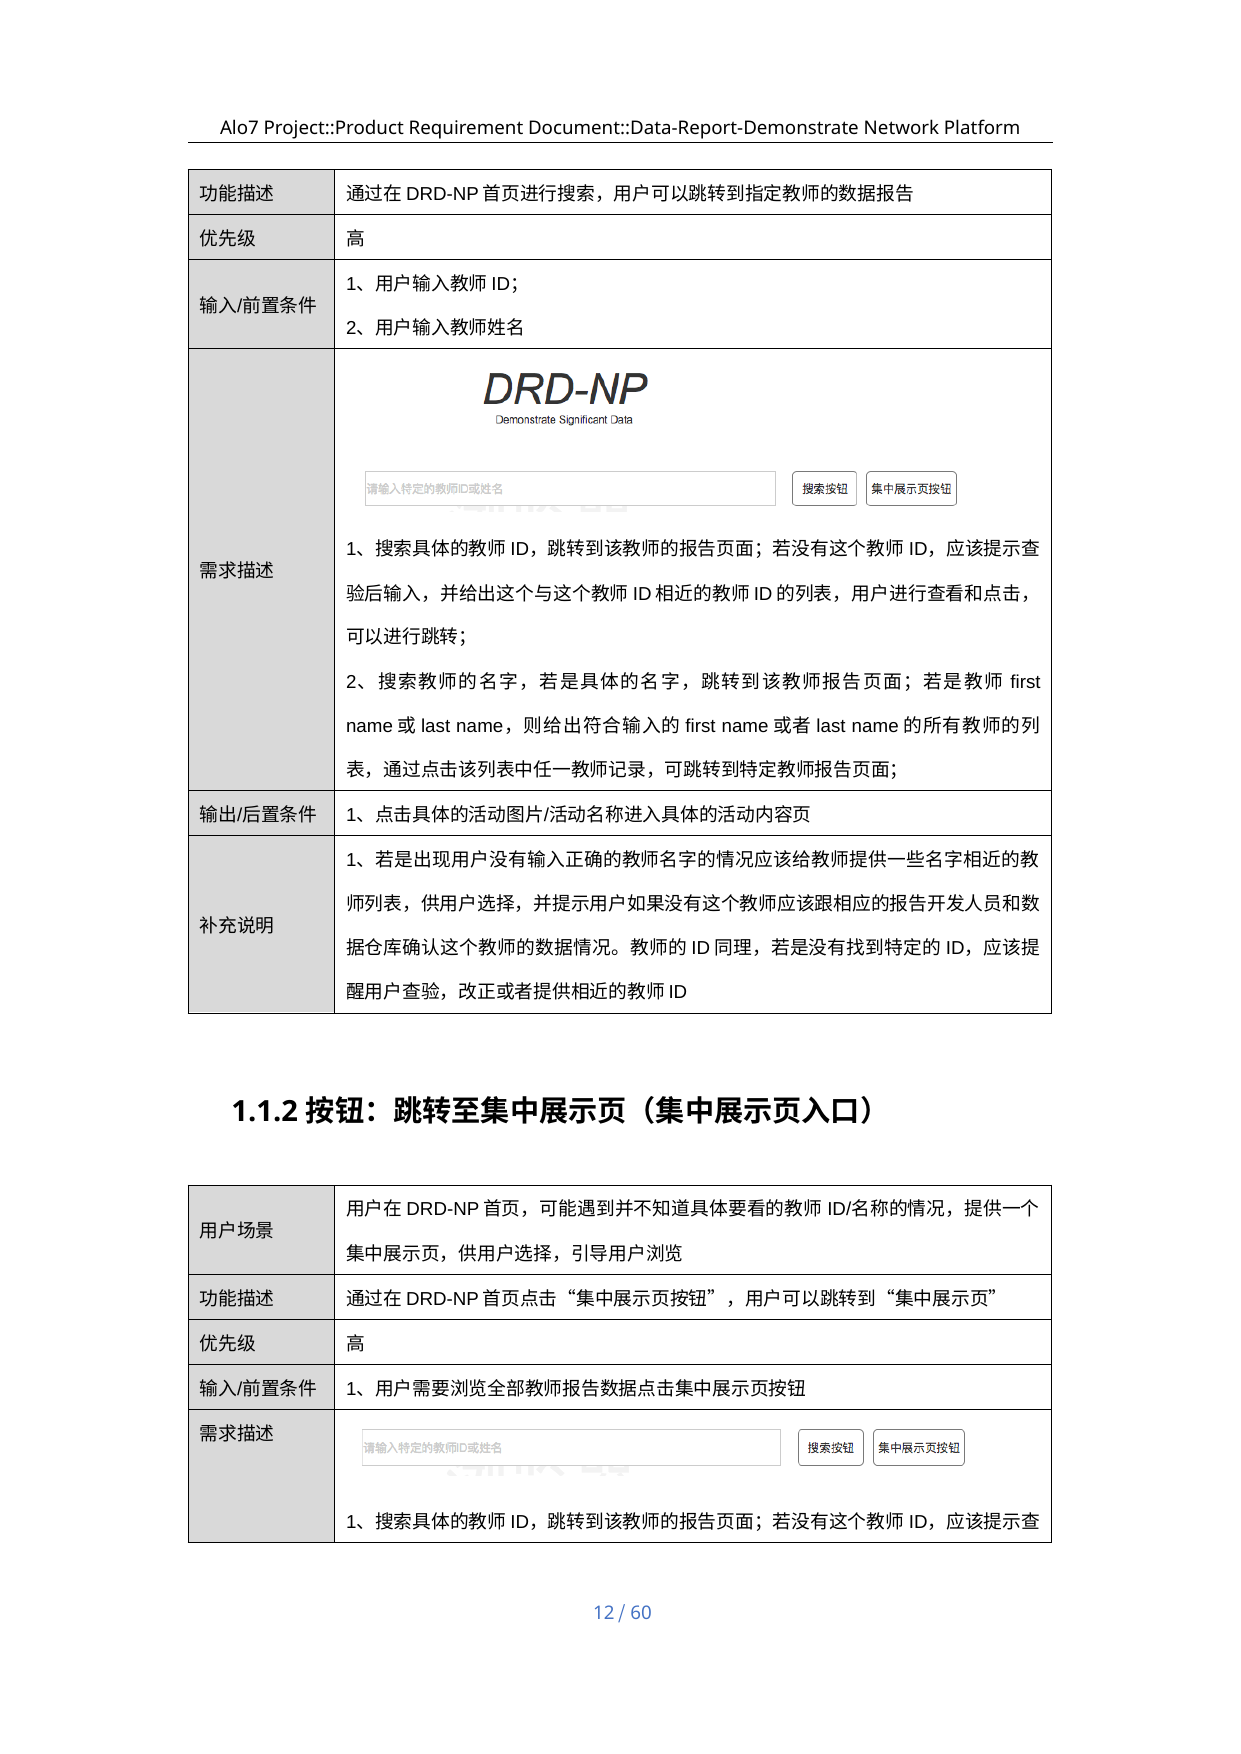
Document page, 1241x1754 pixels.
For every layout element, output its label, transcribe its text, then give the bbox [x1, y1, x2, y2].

table_cell 输出/后置条件 [189, 791, 334, 835]
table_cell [335, 1410, 1051, 1542]
table_cell 输入/前置条件 [189, 260, 334, 348]
table_cell 高 [335, 1320, 1051, 1364]
table_header 用户在DRD-NP首页，可能遇到并不知道具体要看的教师ID/名称的情况，提供一个集中展示页，供用户选择，引导用户浏览 [335, 1186, 1051, 1274]
picture [345, 1410, 997, 1476]
table_cell 高 [335, 215, 1051, 259]
table_cell 优先级 [189, 1320, 334, 1364]
table_cell 通过在DRD-NP首页进行搜索，用户可以跳转到指定教师的数据报告 [335, 170, 1051, 214]
table_cell 1、若是出现用户没有输入正确的教师名字的情况应该给教师提供一些名字相近的教师列表，供用户选择，并提示用户如果没有这个教师应该跟相应的报告开发人员和数据仓库确认这个教师的数据情况。教师的ID同理，若是没有找到特定的ID，应该提醒用户查验，改正或者提供相近的教师ID [335, 836, 1051, 1012]
subtitle 1.1.2 按钮：跳转至集中展示页（集中展示页入口） [187, 1087, 1053, 1131]
picture [345, 349, 972, 512]
table_cell 1、用户输入教师ID； 2、用户输入教师姓名 [335, 260, 1051, 348]
table_cell 1、用户需要浏览全部教师报告数据点击集中展示页按钮 [335, 1365, 1051, 1409]
table_cell 输入/前置条件 [189, 1365, 334, 1409]
table_cell 需求描述 [189, 1410, 334, 1542]
table_cell 补充说明 [189, 836, 334, 1012]
table_cell 功能描述 [189, 170, 334, 214]
table_cell 功能描述 [189, 1275, 334, 1319]
table_header 用户场景 [189, 1186, 334, 1274]
table_cell 需求描述 [189, 349, 334, 790]
table_cell 优先级 [189, 215, 334, 259]
table_cell 1、点击具体的活动图片/活动名称进入具体的活动内容页 [335, 791, 1051, 835]
table_cell 通过在DRD-NP首页点击“集中展示页按钮”，用户可以跳转到“集中展示页” [335, 1275, 1051, 1319]
